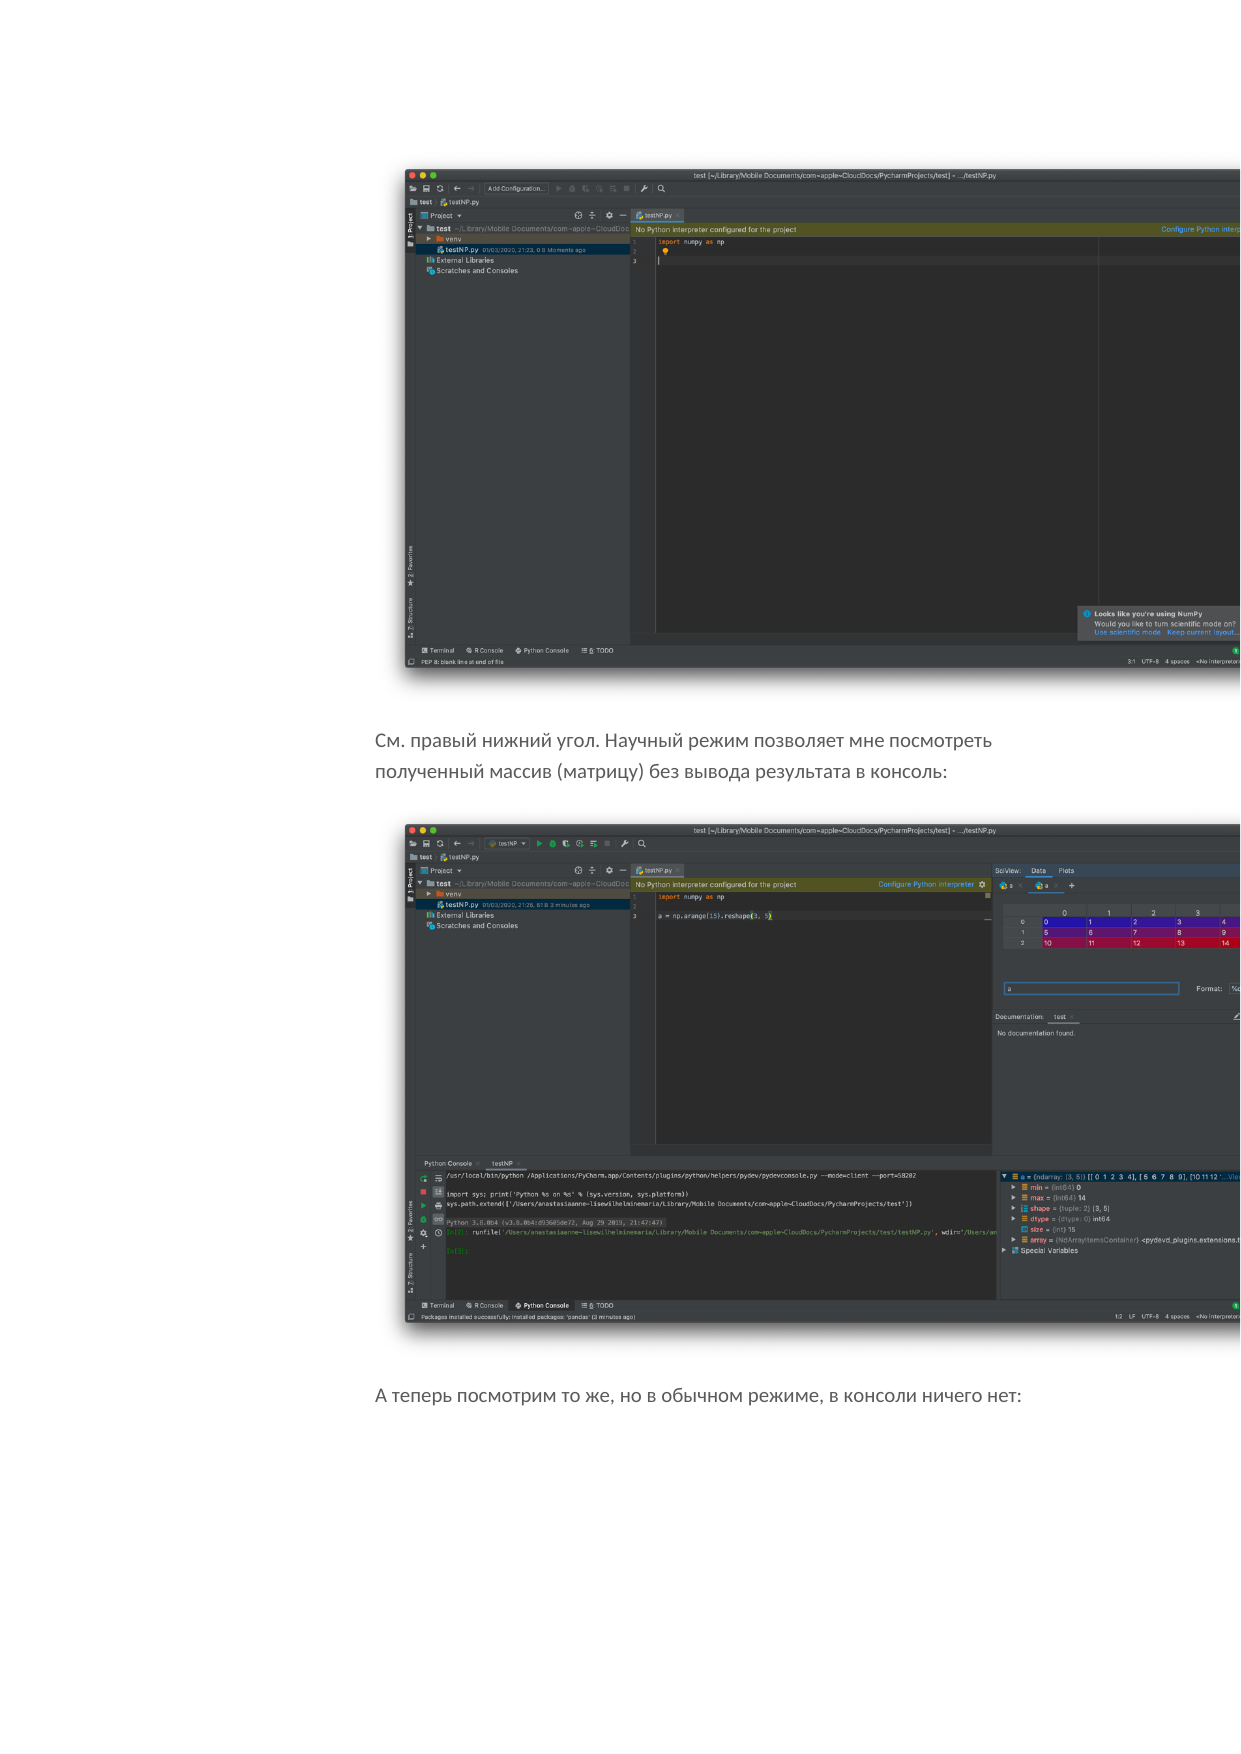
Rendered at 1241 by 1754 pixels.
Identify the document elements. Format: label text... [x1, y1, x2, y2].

picture [375, 150, 1241, 706]
text А теперь посмотрим то же, но в обычном режиме, в консоли ничего нет: [375, 1382, 1090, 1408]
text См. правый нижний угол. Научный режим позволяет мне посмотреть полученный массив (матрицу) без вывода результата в консоль: [375, 727, 1090, 783]
picture [375, 805, 1241, 1361]
